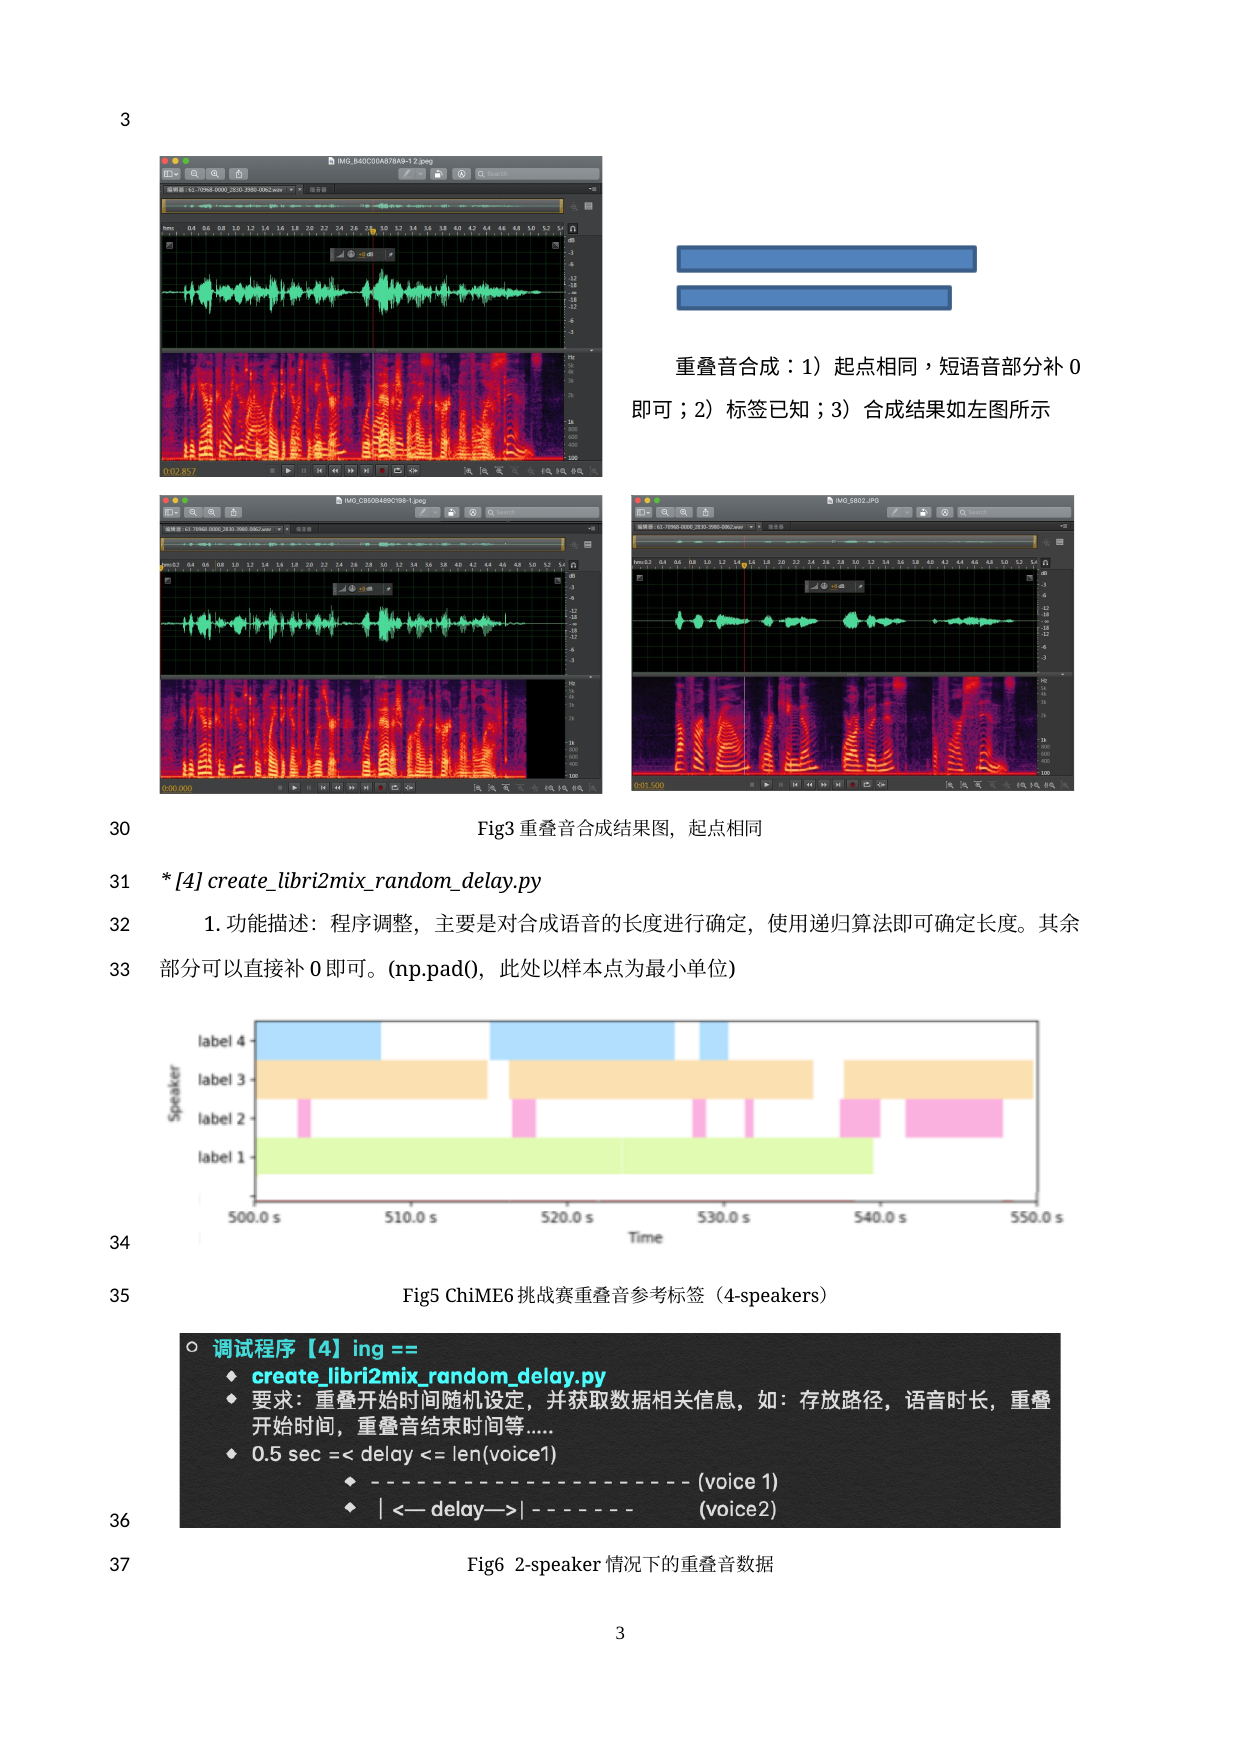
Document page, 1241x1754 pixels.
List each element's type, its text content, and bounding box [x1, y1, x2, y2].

text 1. 功能描述：程序调整，主要是对合成语音的长度进行确定，使用递归算法即可确定长度。其余部分可以直接补0即可。(np.pad()，此处以样本点为最小单位) [159, 907, 1081, 982]
table_cell [620, 496, 1092, 801]
table_header [148, 156, 620, 496]
table_cell [148, 496, 620, 801]
picture [631, 495, 1075, 791]
picture [159, 997, 1070, 1250]
picture [159, 156, 603, 477]
text Fig6 2-speaker情况下的重叠音数据 [204, 1549, 1036, 1577]
text Fig5 ChiME6挑战赛重叠音参考标签（4-speakers） [204, 1281, 1036, 1308]
subtitle * [4] create_libri2mix_random_delay.py [159, 866, 1081, 894]
text Fig3 重叠音合成结果图，起点相同 [204, 814, 1036, 841]
picture [660, 216, 1052, 342]
picture [179, 1333, 1061, 1528]
picture [159, 495, 603, 794]
table_header 重叠音合成：1）起点相同，短语音部分补0即可；2）标签已知；3）合成结果如左图所示 [620, 156, 1092, 496]
